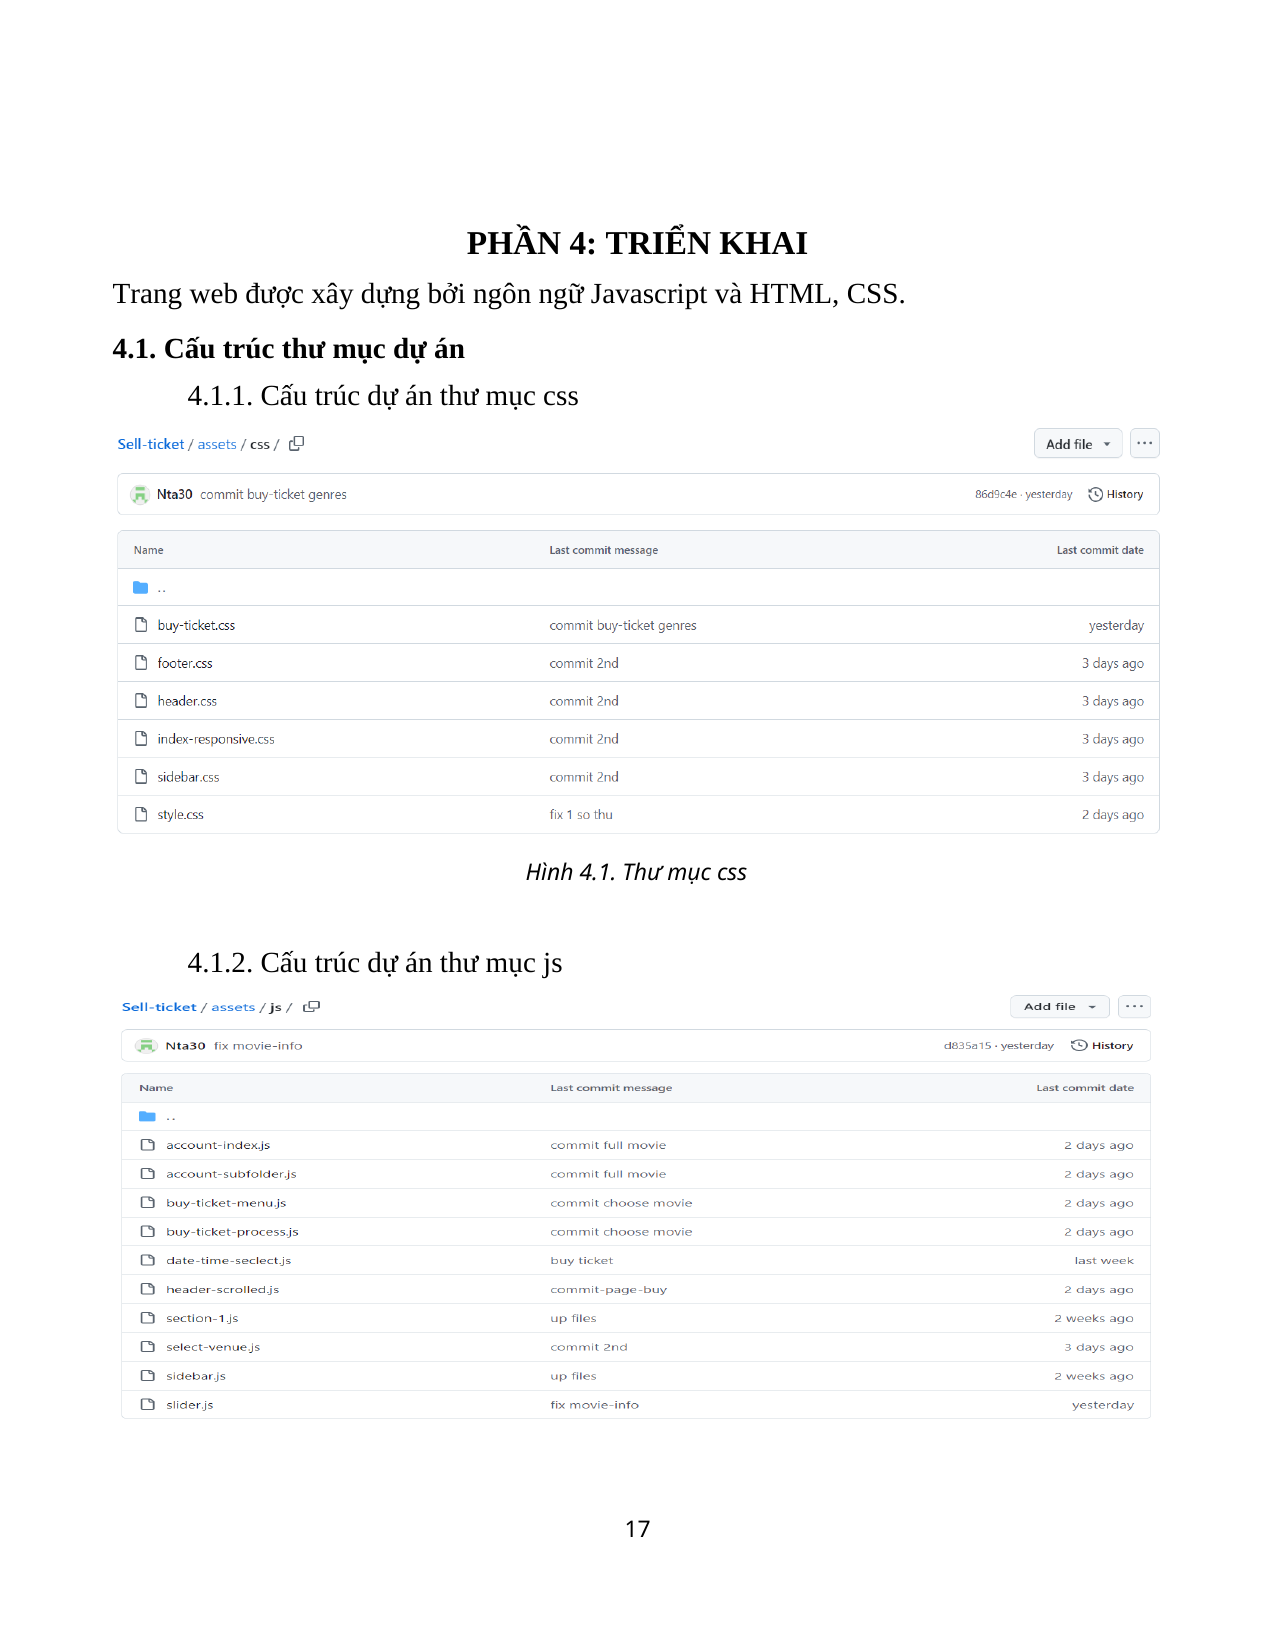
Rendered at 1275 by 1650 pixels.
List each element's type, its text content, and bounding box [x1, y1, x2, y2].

picture [112, 428, 1163, 839]
text 4.1.2. Cấu trúc dự án thư mục js [112, 945, 1162, 978]
picture [118, 995, 1157, 1421]
subtitle 4.1. Cấu trúc thư mục dự án [112, 331, 1162, 364]
text 4.1.1. Cấu trúc dự án thư mục css [112, 378, 1162, 411]
text Trang web được xây dựng bởi ngôn ngữ Javascript và HTML, CSS. [112, 276, 1162, 309]
subtitle Hình 4.1. Thư mục css [112, 856, 1162, 887]
subtitle PHẦN 4: TRIỂN KHAI [112, 223, 1162, 262]
